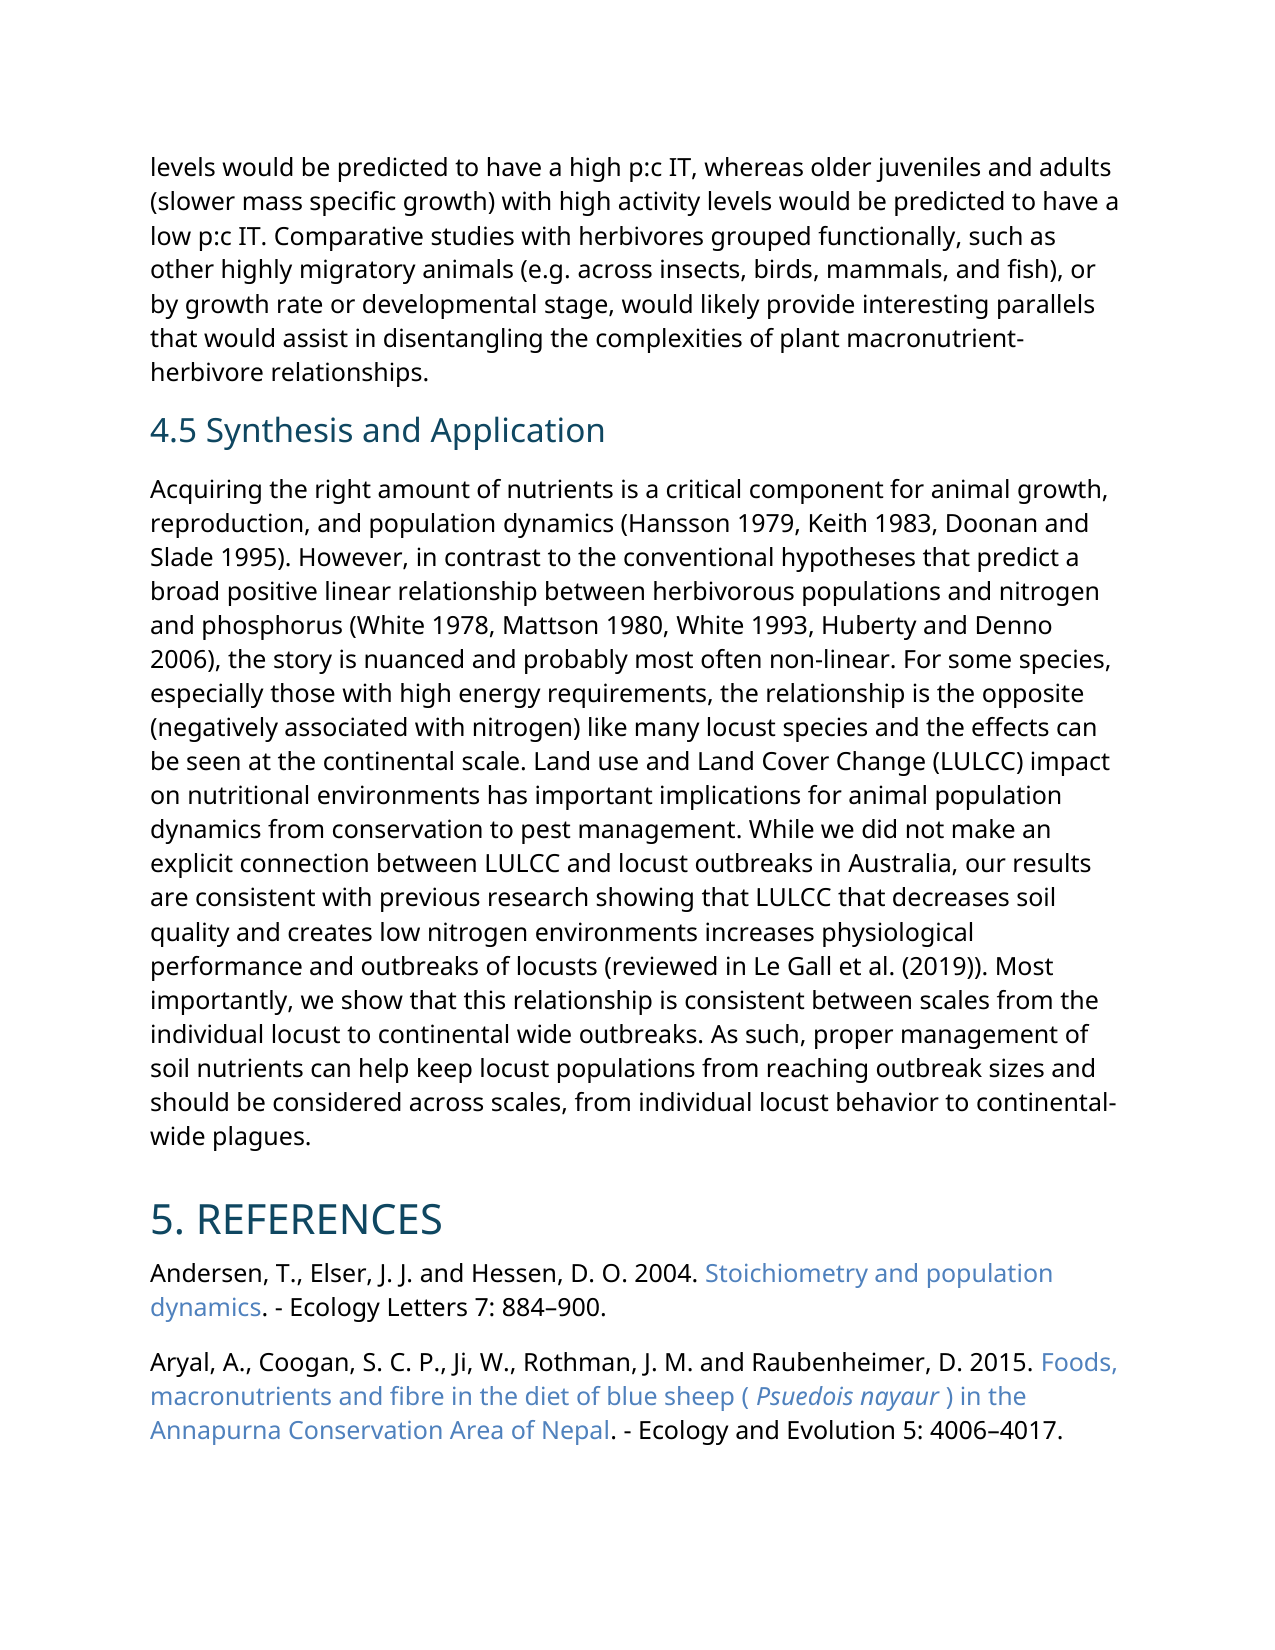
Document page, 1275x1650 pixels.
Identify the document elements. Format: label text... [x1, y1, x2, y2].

text Aryal, A., Coogan, S. C. P., Ji, W., Rothman, J. M. and Raubenheimer, D. 2015. Foods, macronutrients and fibre in the diet of blue sheep ( Psuedois nayaur ) in the Annapurna Conservation Area of Nepal. - Ecology and Evolution 5: 4006–4017. [150, 1344, 1125, 1446]
subtitle 5. REFERENCES [150, 1190, 1125, 1247]
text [150, 150, 1125, 388]
text Andersen, T., Elser, J. J. and Hessen, D. O. 2004. Stoichiometry and population dynamics. - Ecology Letters 7: 884–900. [150, 1255, 1125, 1323]
subtitle 4.5 Synthesis and Application [150, 407, 1125, 453]
text Acquiring the right amount of nutrients is a critical component for animal growth, reproduction, and population dynamics (Hansson 1979, Keith 1983, Doonan and Slade 1995). However, in contrast to the conventional hypotheses that predict a broad positive linear relationship between herbivorous populations and nitrogen and phosphorus (White 1978, Mattson 1980, White 1993, Huberty and Denno 2006), the story is nuanced and probably most often non-linear. For some species, especially those with high energy requirements, the relationship is the opposite (negatively associated with nitrogen) like many locust species and the effects can be seen at the continental scale. Land use and Land Cover Change (LULCC) impact on nutritional environments has important implications for animal population dynamics from conservation to pest management. While we did not make an explicit connection between LULCC and locust outbreaks in Australia, our results are consistent with previous research showing that LULCC that decreases soil quality and creates low nitrogen environments increases physiological performance and outbreaks of locusts (reviewed in Le Gall et al. (2019)). Most importantly, we show that this relationship is consistent between scales from the individual locust to continental wide outbreaks. As such, proper management of soil nutrients can help keep locust populations from reaching outbreak sizes and should be considered across scales, from individual locust behavior to continental-wide plagues. [150, 471, 1125, 1153]
